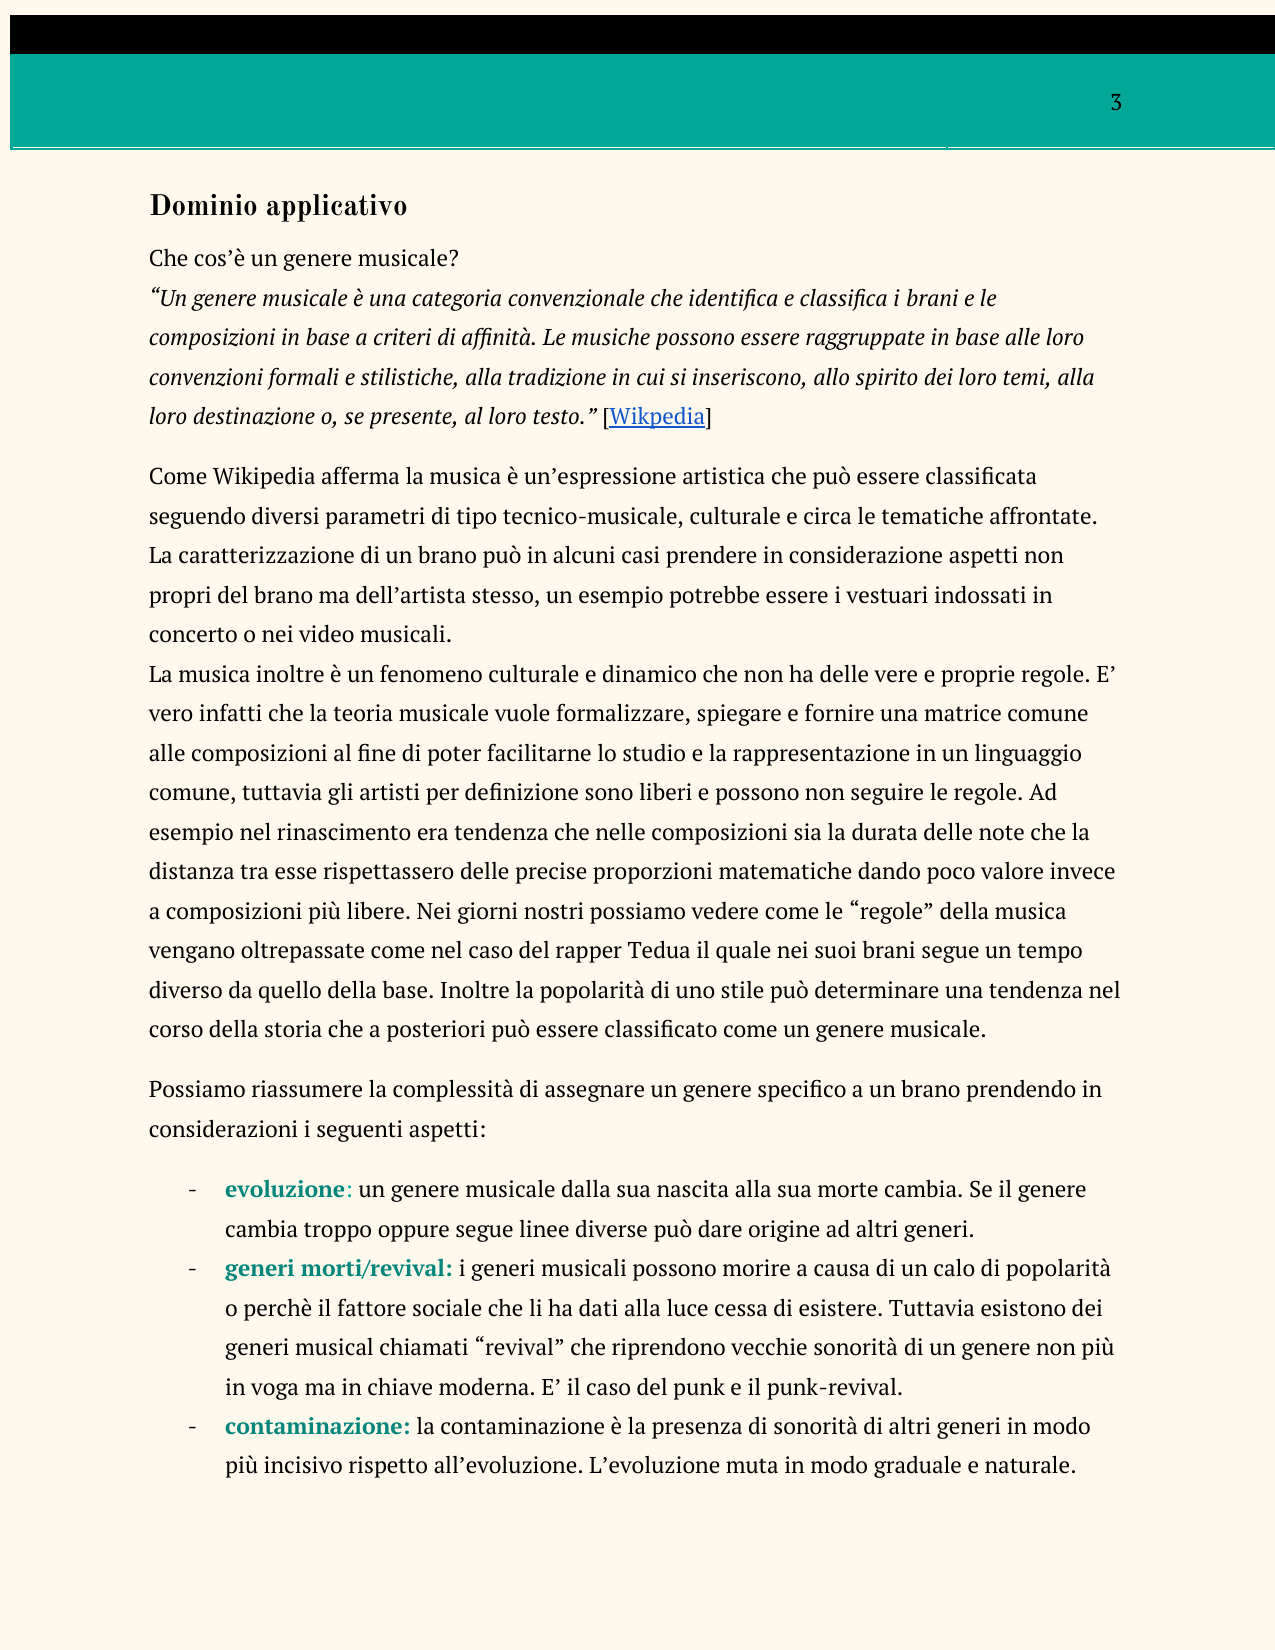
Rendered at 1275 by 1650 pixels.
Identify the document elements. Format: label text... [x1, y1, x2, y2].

list generi morti/revival: i generi musicali possono morire a causa di un calo di popolarità o perchè il fattore sociale che li ha dati alla luce cessa di esistere. Tuttavia esistono dei generi musical chiamati “revival” che riprendono vecchie sonorità di un genere non più in voga ma in chiave moderna. E’ il caso del punk e il punk-revival. [187, 1253, 1127, 1402]
text Che cos’è un genere musicale? “Un genere musicale è una categoria convenzionale che identifica e classifica i brani e le composizioni in base a criteri di affinità. Le musiche possono essere raggruppate in base alle loro convenzioni formali e stilistiche, alla tradizione in cui si inseriscono, allo spirito dei loro temi, alla loro destinazione o, se presente, al loro testo.” [Wikpedia] [148, 243, 1127, 431]
list evoluzione: un genere musicale dalla sua nascita alla sua morte cambia. Se il genere cambia troppo oppure segue linee diverse può dare origine ad altri generi. [187, 1174, 1127, 1244]
text Possiamo riassumere la complessità di assegnare un genere specifico a un brano prendendo in considerazioni i seguenti aspetti: [148, 1074, 1127, 1144]
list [187, 1411, 1127, 1481]
subtitle Dominio applicativo [148, 186, 1127, 222]
text Come Wikipedia afferma la musica è un’espressione artistica che può essere classificata seguendo diversi parametri di tipo tecnico-musicale, culturale e circa le tematiche affrontate. La caratterizzazione di un brano può in alcuni casi prendere in considerazione aspetti non propri del brano ma dell’artista stesso, un esempio potrebbe essere i vestuari indossati in concerto o nei video musicali. La musica inoltre è un fenomeno culturale e dinamico che non ha delle vere e proprie regole. E’ vero infatti che la teoria musicale vuole formalizzare, spiegare e fornire una matrice comune alle composizioni al fine di poter facilitarne lo studio e la rappresentazione in un linguaggio comune, tuttavia gli artisti per definizione sono liberi e possono non seguire le regole. Ad esempio nel rinascimento era tendenza che nelle composizioni sia la durata delle note che la distanza tra esse rispettassero delle precise proporzioni matematiche dando poco valore invece a composizioni più libere. Nei giorni nostri possiamo vedere come le “regole” della musica vengano oltrepassate come nel caso del rapper Tedua il quale nei suoi brani segue un tempo diverso da quello della base. Inoltre la popolarità di uno stile può determinare una tendenza nel corso della storia che a posteriori può essere classificato come un genere musicale. [148, 461, 1127, 1044]
